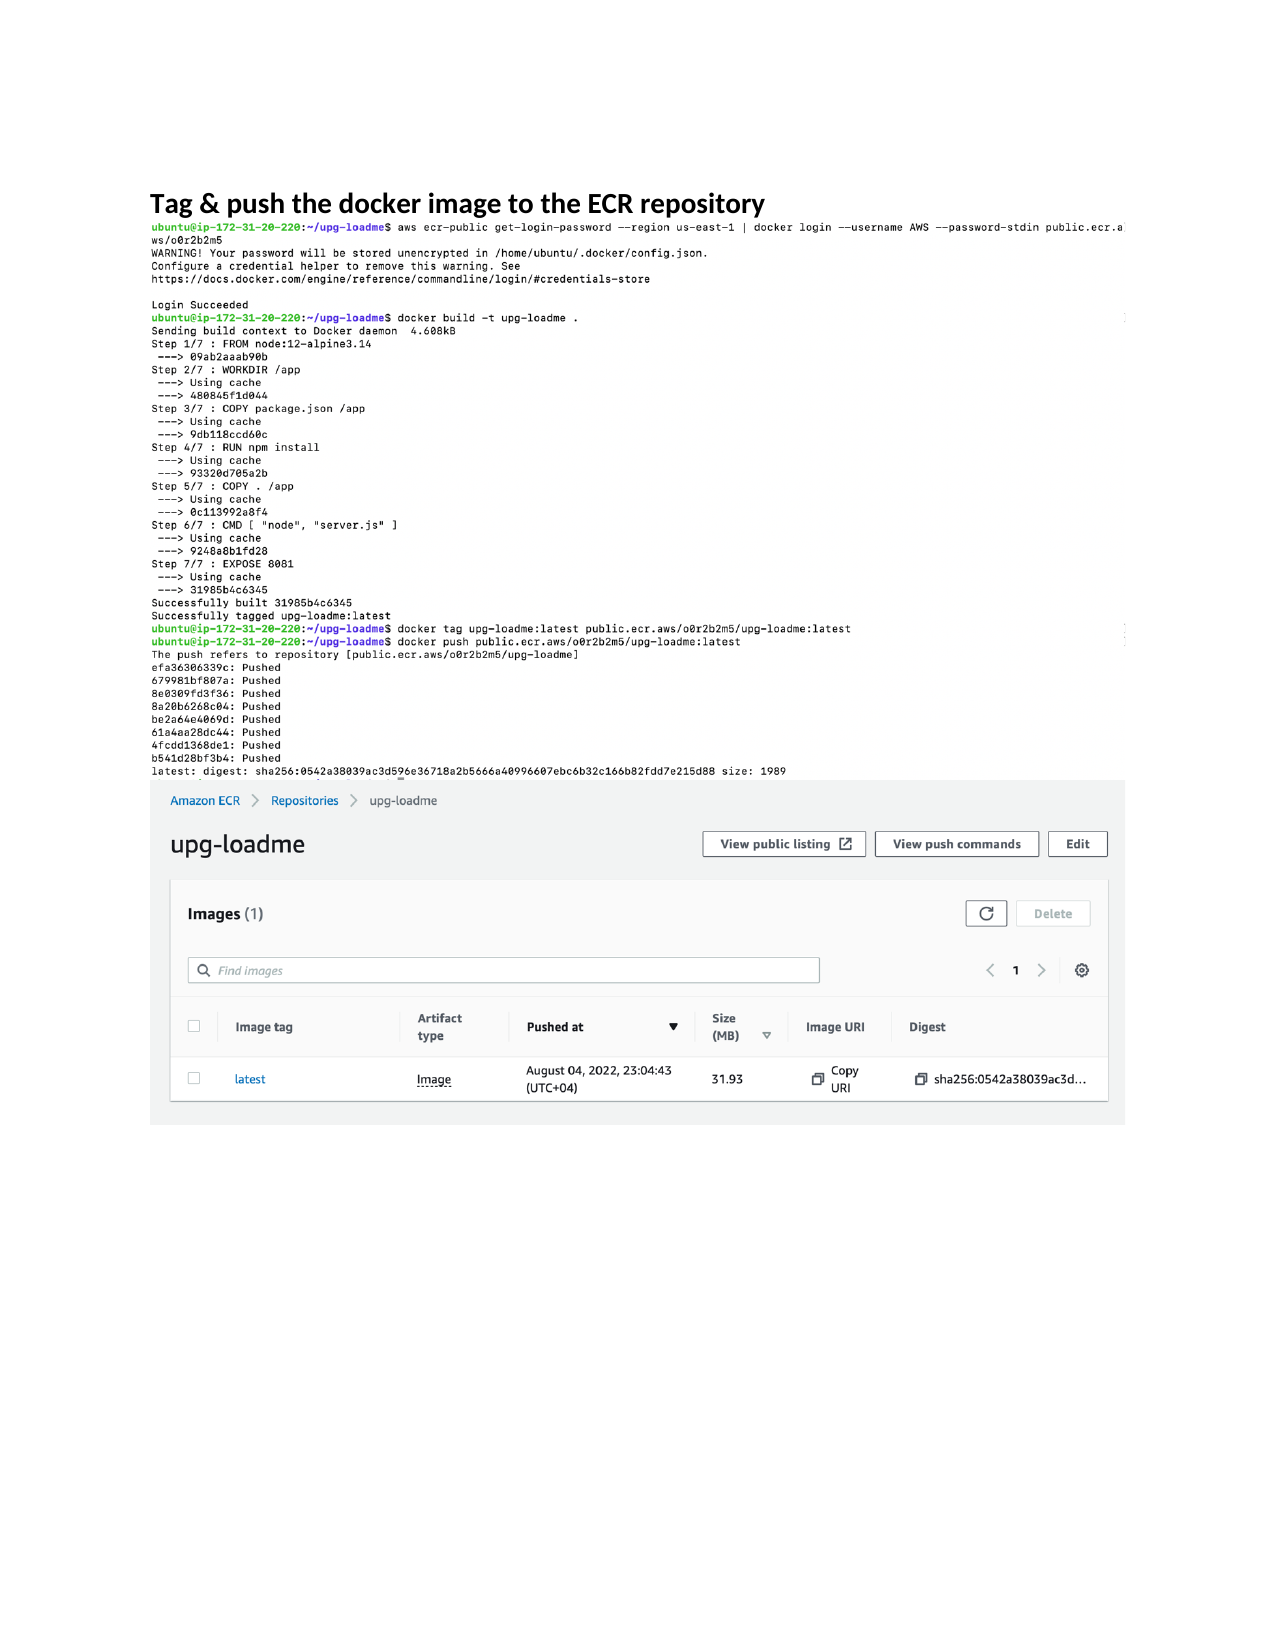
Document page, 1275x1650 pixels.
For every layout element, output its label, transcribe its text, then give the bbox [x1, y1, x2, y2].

text Tag & push the docker image to the ECR repository [150, 186, 1125, 221]
picture [150, 221, 1125, 1125]
